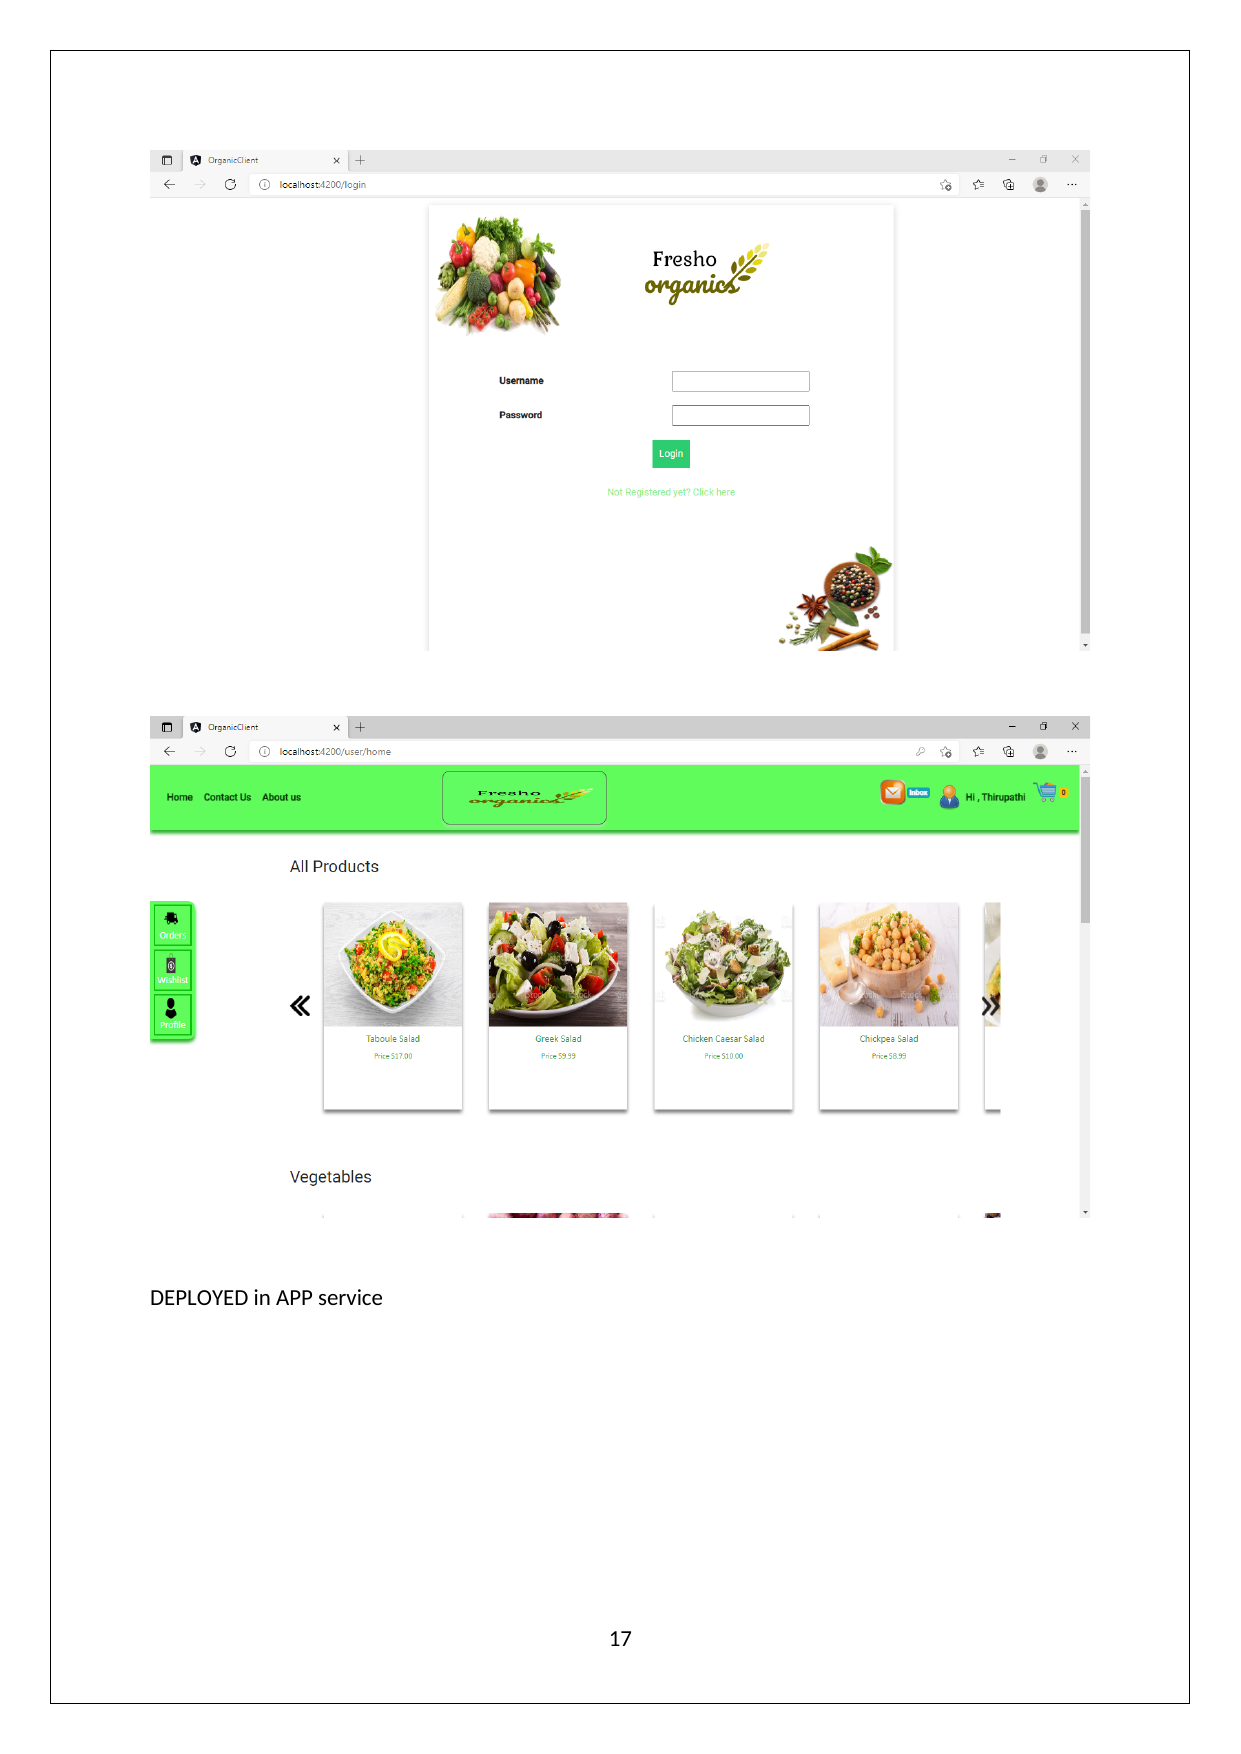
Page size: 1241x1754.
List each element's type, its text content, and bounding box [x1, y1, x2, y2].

picture [150, 150, 1091, 651]
text DEPLOYED in APP service [150, 1283, 1090, 1312]
picture [150, 716, 1091, 1218]
